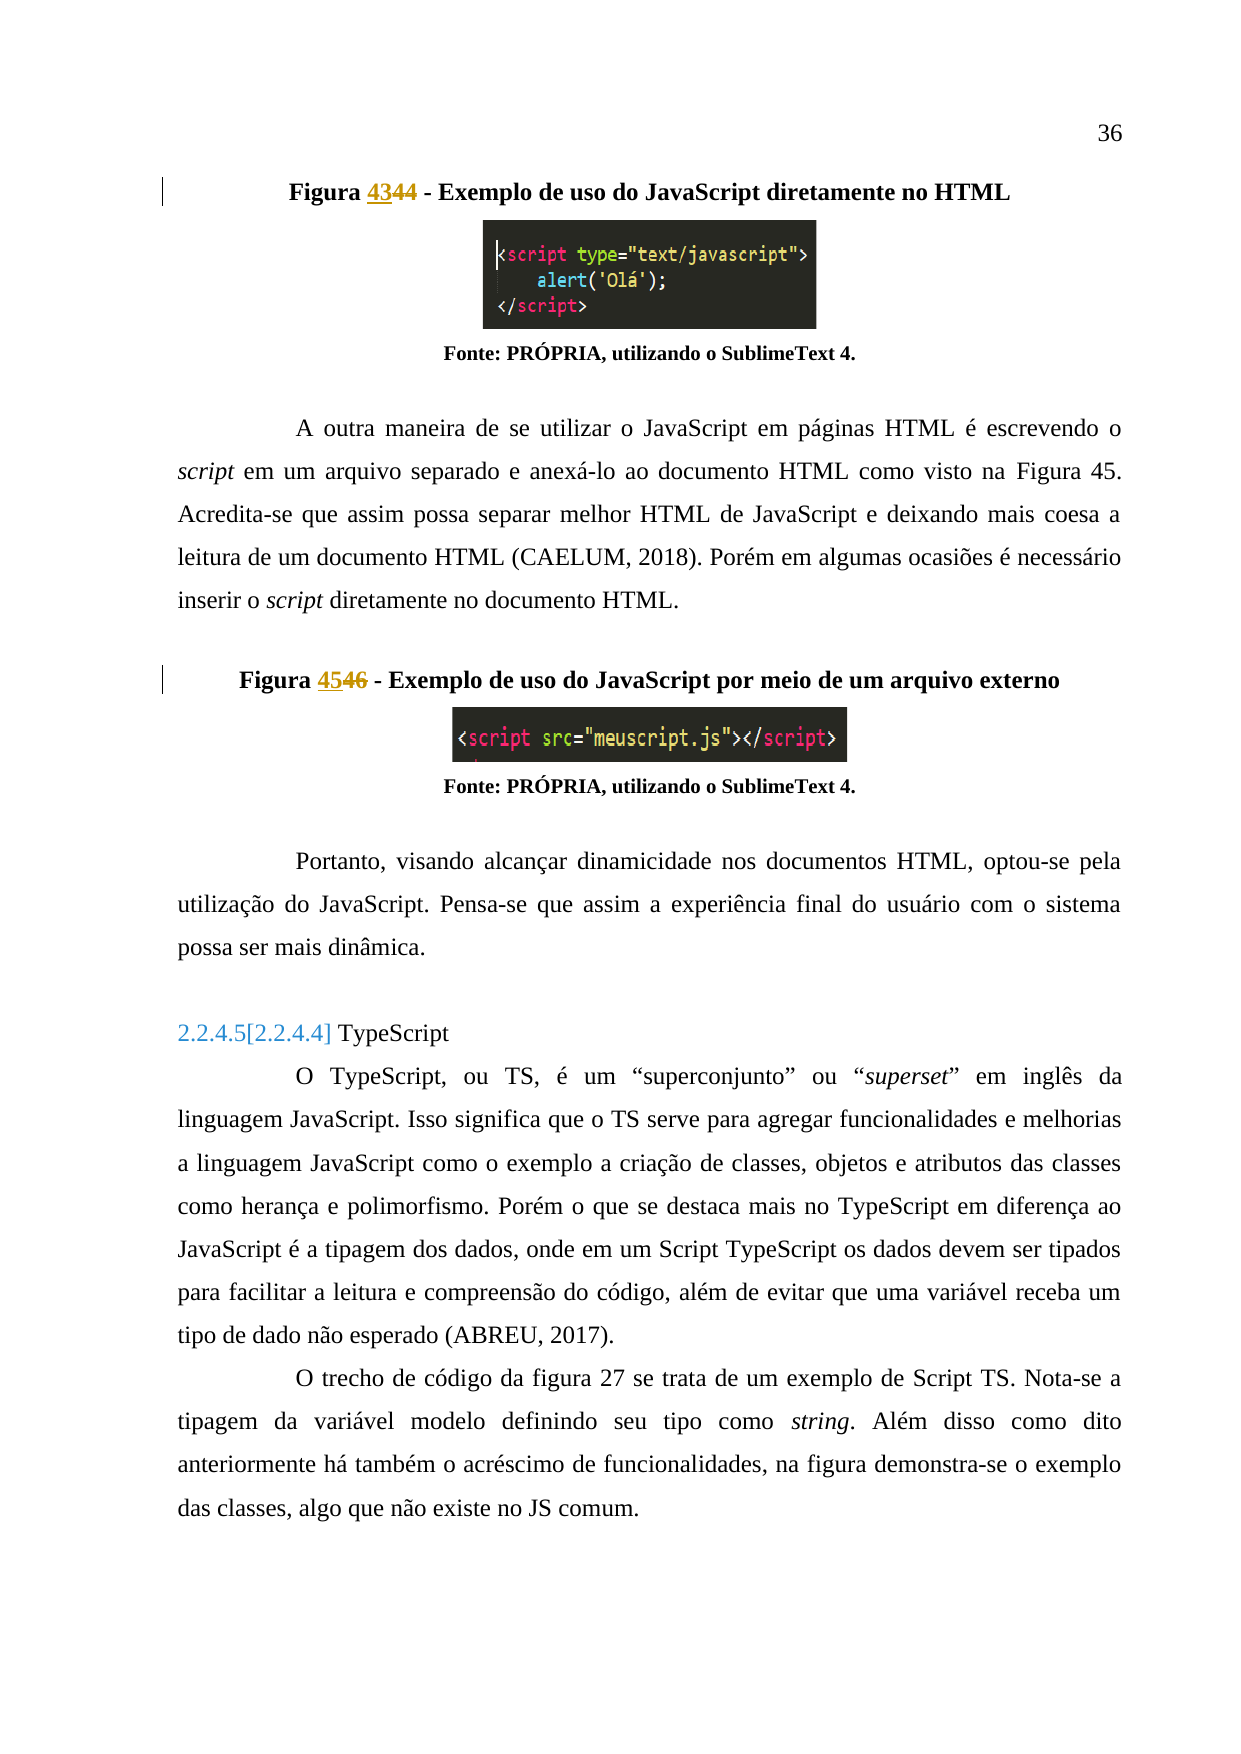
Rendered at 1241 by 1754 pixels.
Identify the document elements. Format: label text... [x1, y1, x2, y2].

picture [452, 707, 848, 762]
text Fonte: PRÓPRIA, utilizando o SublimeText 4. [177, 774, 1122, 798]
text Figura - Exemplo de uso do JavaScript por meio de um arquivo externo [177, 665, 1122, 693]
text Figura - Exemplo de uso do JavaScript diretamente no HTML [177, 177, 1122, 206]
subtitle TypeScript [177, 1018, 1122, 1047]
picture [482, 220, 817, 329]
text Portanto, visando alcançar dinamicidade nos documentos HTML, optou-se pela utilização do JavaScript. Pensa-se que assim a experiência final do usuário com o sistema possa ser mais dinâmica. [177, 846, 1122, 961]
text Fonte: PRÓPRIA, utilizando o SublimeText 4. [177, 341, 1122, 365]
text O trecho de código da figura 27 se trata de um exemplo de Script TS. Nota-se a tipagem da variável modelo definindo seu tipo como string. Além disso como dito anteriormente há também o acréscimo de funcionalidades, na figura demonstra-se o exemplo das classes, algo que não existe no JS comum. [177, 1363, 1122, 1521]
text O TypeScript, ou TS, é um “superconjunto” ou “superset” em inglês da linguagem JavaScript. Isso significa que o TS serve para agregar funcionalidades e melhorias a linguagem JavaScript como o exemplo a criação de classes, objetos e atributos das classes como herança e polimorfismo. Porém o que se destaca mais no TypeScript em diferença ao JavaScript é a tipagem dos dados, onde em um Script TypeScript os dados devem ser tipados para facilitar a leitura e compreensão do código, além de evitar que uma variável receba um tipo de dado não esperado (ABREU, 2017). [177, 1061, 1122, 1349]
